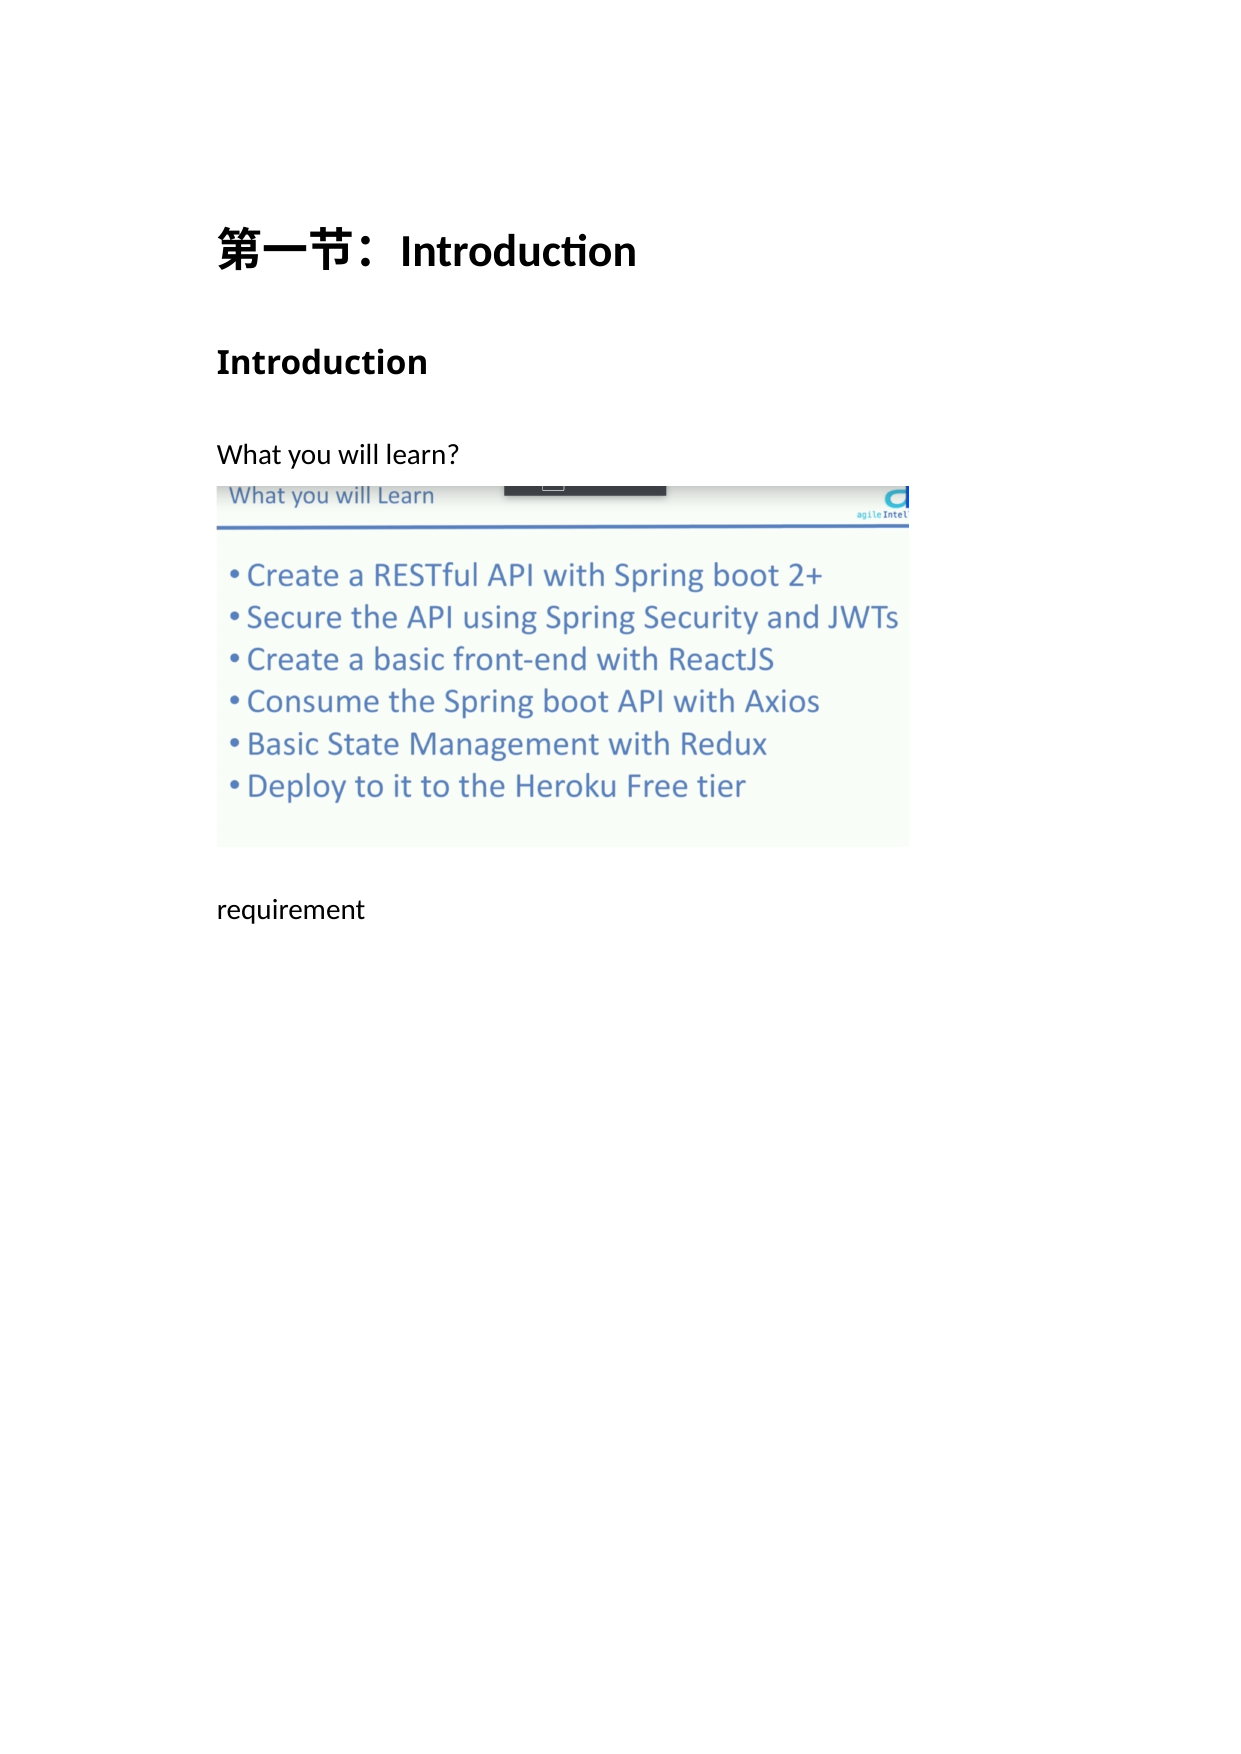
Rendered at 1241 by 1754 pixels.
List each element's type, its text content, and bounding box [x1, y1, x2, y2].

subtitle 第一节：Introduction [217, 197, 1023, 295]
text What you will learn? [217, 421, 1023, 486]
text requirement [217, 876, 1023, 941]
subtitle Introduction [217, 329, 1023, 394]
picture [216, 486, 909, 847]
